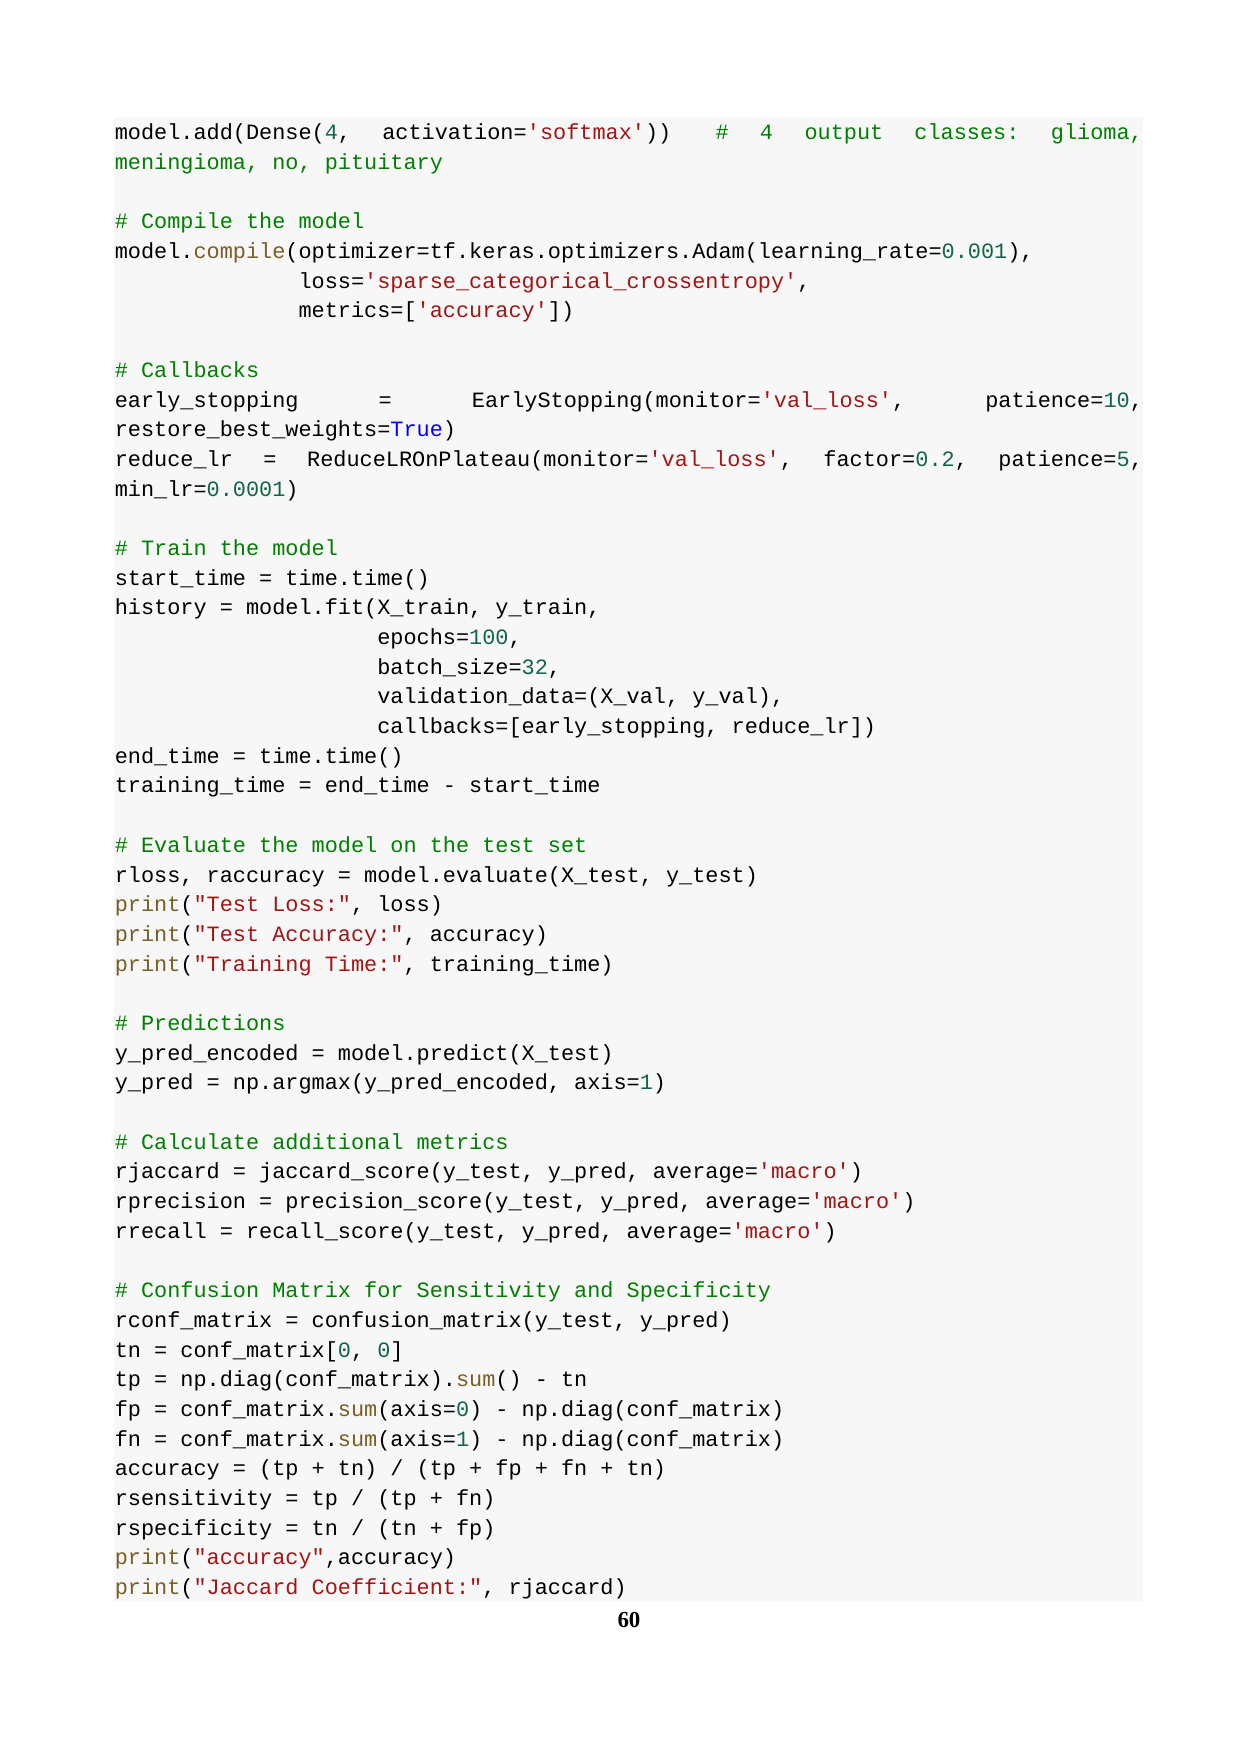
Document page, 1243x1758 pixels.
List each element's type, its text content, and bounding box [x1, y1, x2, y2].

text tp = np.diag(conf_matrix).sum() - tn [114, 1363, 1143, 1393]
text rrecall = recall_score(y_test, y_pred, average='macro') [114, 1215, 1143, 1245]
text model.add(Dense(4, activation='softmax')) # 4 output classes: glioma, meningioma, no, pituitary [114, 117, 1143, 176]
text rspecificity = tn / (tn + fp) [114, 1512, 1143, 1542]
text history = model.fit(X_train, y_train, [114, 592, 1143, 621]
text loss='sparse_categorical_crossentropy', [114, 265, 1143, 295]
text y_pred = np.argmax(y_pred_encoded, axis=1) [114, 1067, 1143, 1096]
text reduce_lr = ReduceLROnPlateau(monitor='val_loss', factor=0.2, patience=5, min_lr=0.0001) [114, 443, 1143, 503]
text rjaccard = jaccard_score(y_test, y_pred, average='macro') [114, 1156, 1143, 1185]
text metrics=['accuracy']) [114, 295, 1143, 324]
text # Callbacks [114, 354, 1143, 384]
text start_time = time.time() [114, 562, 1143, 592]
text y_pred_encoded = model.predict(X_test) [114, 1037, 1143, 1067]
text epochs=100, [114, 621, 1143, 651]
text # Train the model [114, 532, 1143, 562]
text callbacks=[early_stopping, reduce_lr]) [114, 710, 1143, 740]
text early_stopping = EarlyStopping(monitor='val_loss', patience=10, restore_best_weights=True) [114, 384, 1143, 443]
text model.compile(optimizer=tf.keras.optimizers.Adam(learning_rate=0.001), [114, 235, 1143, 265]
text print("Training Time:", training_time) [114, 948, 1143, 978]
text fn = conf_matrix.sum(axis=1) - np.diag(conf_matrix) [114, 1423, 1143, 1453]
text print("accuracy",accuracy) [114, 1542, 1143, 1571]
text fp = conf_matrix.sum(axis=0) - np.diag(conf_matrix) [114, 1393, 1143, 1423]
text rprecision = precision_score(y_test, y_pred, average='macro') [114, 1185, 1143, 1215]
text print("Test Accuracy:", accuracy) [114, 918, 1143, 948]
text print("Jaccard Coefficient:", rjaccard) [114, 1571, 1143, 1601]
text training_time = end_time - start_time [114, 770, 1143, 799]
text # Compile the model [114, 206, 1143, 235]
text # Predictions [114, 1007, 1143, 1037]
text rloss, raccuracy = model.evaluate(X_test, y_test) [114, 859, 1143, 888]
text # Evaluate the model on the test set [114, 829, 1143, 859]
text end_time = time.time() [114, 740, 1143, 770]
text rsensitivity = tp / (tp + fn) [114, 1482, 1143, 1512]
text # Confusion Matrix for Sensitivity and Specificity [114, 1274, 1143, 1304]
text # Calculate additional metrics [114, 1126, 1143, 1156]
text print("Test Loss:", loss) [114, 888, 1143, 918]
text tn = conf_matrix[0, 0] [114, 1334, 1143, 1363]
text accuracy = (tp + tn) / (tp + fp + fn + tn) [114, 1453, 1143, 1482]
text rconf_matrix = confusion_matrix(y_test, y_pred) [114, 1304, 1143, 1334]
text validation_data=(X_val, y_val), [114, 681, 1143, 710]
text batch_size=32, [114, 651, 1143, 681]
